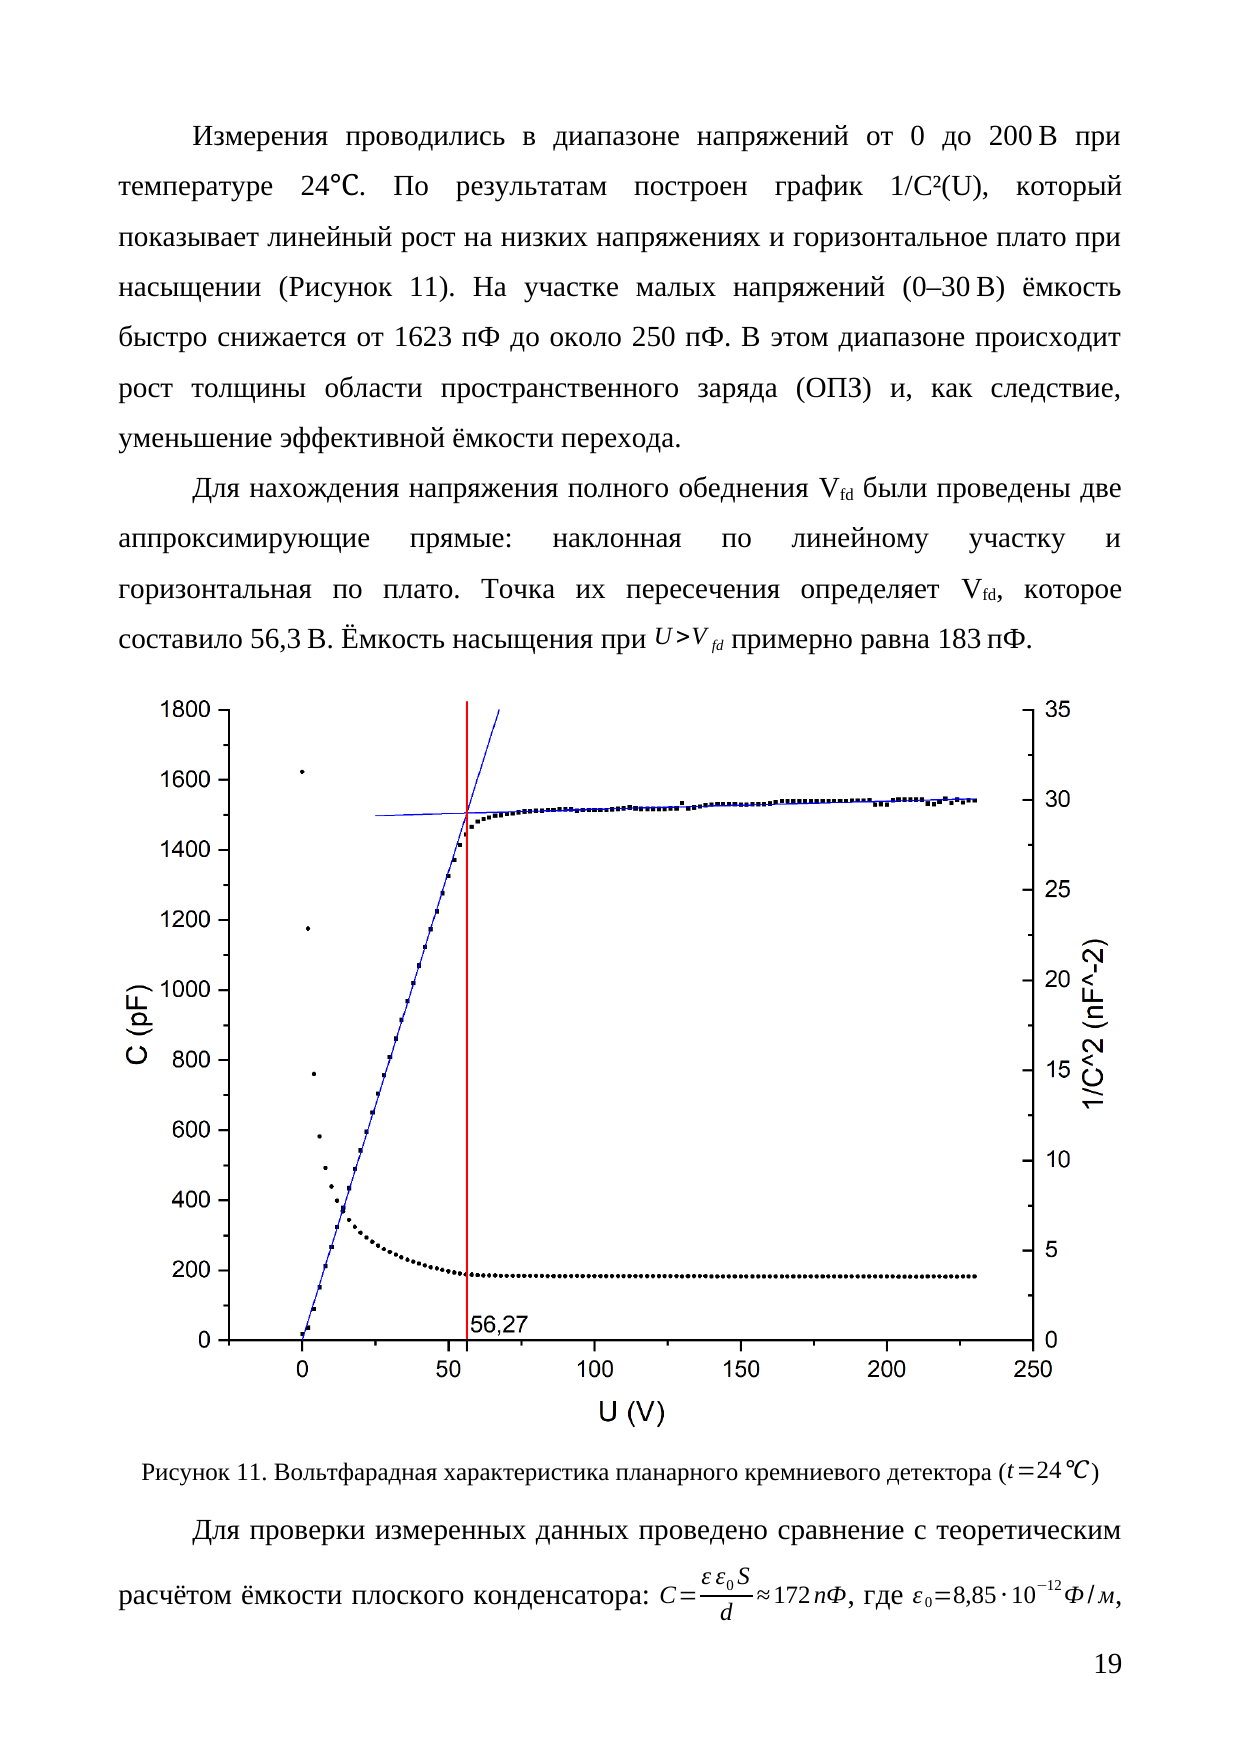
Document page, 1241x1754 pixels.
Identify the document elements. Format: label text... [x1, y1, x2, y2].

picture [118, 671, 1123, 1440]
text Для нахождения напряжения полного обеднения Vfd были проведены две аппроксимирующие прямые: наклонная по линейному участку и горизонтальная по плато. Точка их пересечения определяет Vfd, которое составило 56,3 В. Ёмкость насыщения при примерно равна 183 пФ. [118, 470, 1122, 655]
text Измерения проводились в диапазоне напряжений от 0 до 200 В при температуре 24℃. По результатам построен график 1/C²(U), который показывает линейный рост на низких напряжениях и горизонтальное плато при насыщении (Рисунок 11). На участке малых напряжений (0–30 В) ёмкость быстро снижается от 1623 пФ до около 250 пФ. В этом диапазоне происходит рост толщины области пространственного заряда (ОПЗ) и, как следствие, уменьшение эффективной ёмкости перехода. [118, 118, 1122, 453]
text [118, 1512, 1122, 1625]
